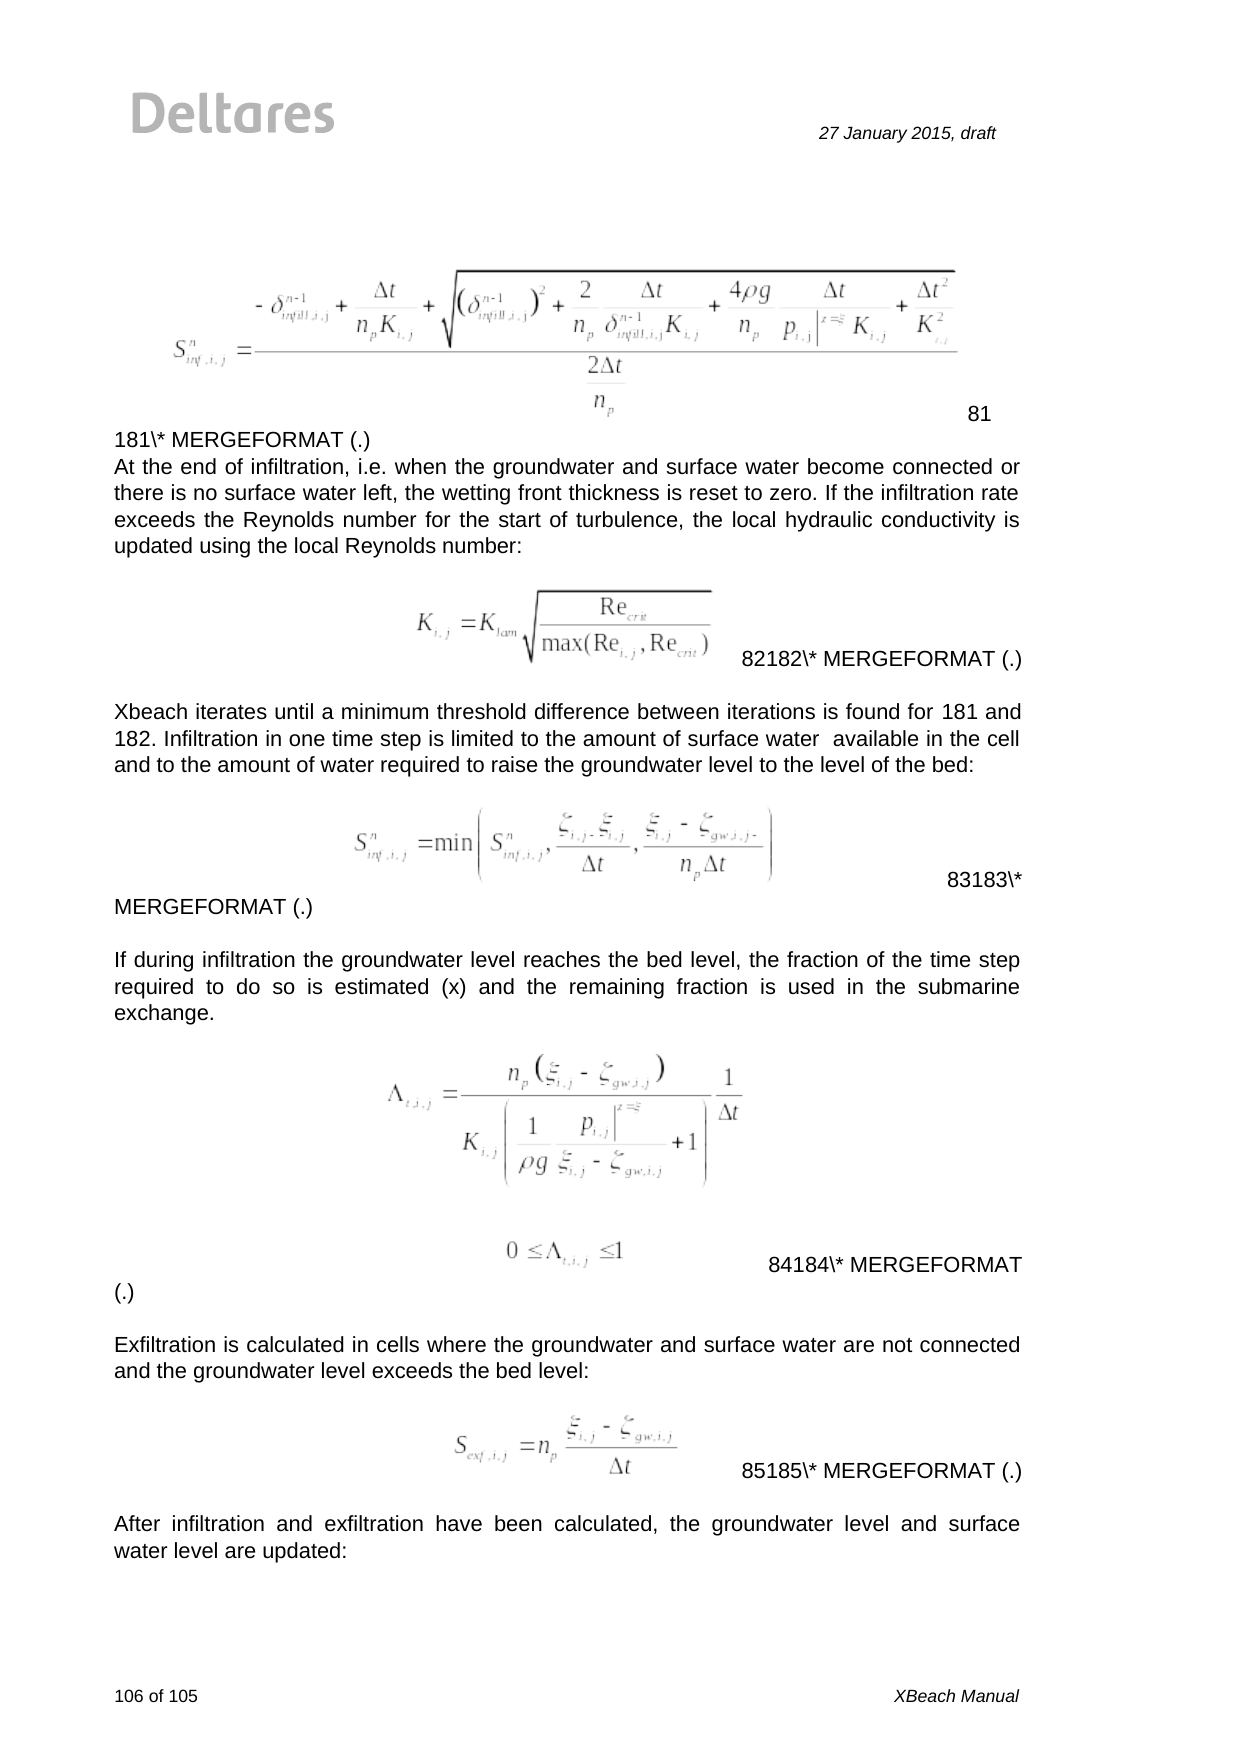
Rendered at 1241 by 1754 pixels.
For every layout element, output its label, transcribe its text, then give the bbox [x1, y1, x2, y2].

text After infiltration and exfiltration have been calculated, the groundwater level and surface water level are updated: [114, 1510, 1022, 1563]
text If during infiltration the groundwater level reaches the bed level, the fraction of the time step required to do so is estimated (x) and the remaining fraction is used in the submarine exchange. [114, 946, 1022, 1025]
text At the end of infiltration, i.e. when the groundwater and surface water become connected or there is no surface water left, the wetting front thickness is reset to zero. If the infiltration rate exceeds the Reynolds number for the start of turbulence, the local hydraulic conductivity is updated using the local Reynolds number: [114, 452, 1022, 559]
picture [132, 75, 334, 133]
text Exfiltration is calculated in cells where the groundwater and surface water are not connected and the groundwater level exceeds the bed level: [114, 1330, 1022, 1383]
text Xbeach iterates until a minimum threshold difference between iterations is found for and . Infiltration in one time step is limited to the amount of surface water available in the cell and to the amount of water required to raise the groundwater level to the level of the bed: [114, 698, 1022, 777]
